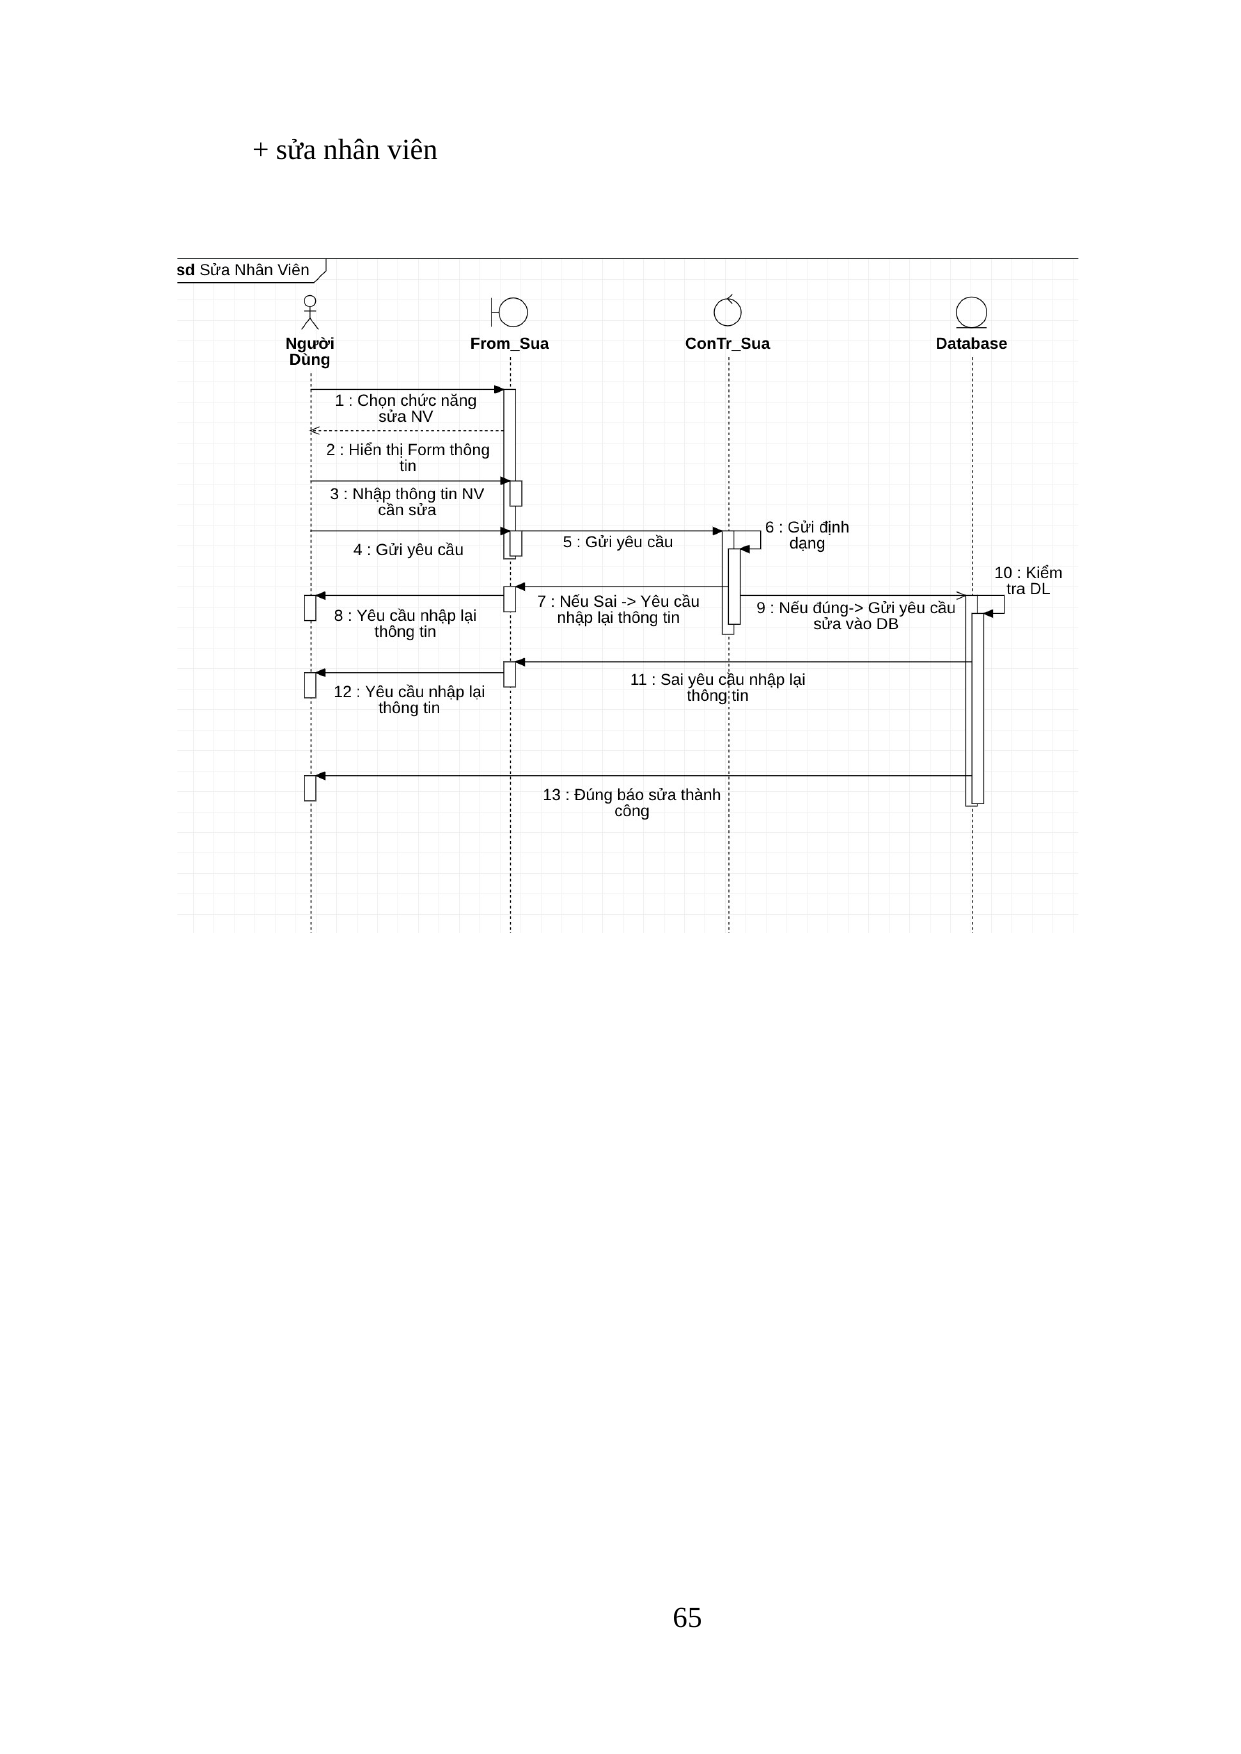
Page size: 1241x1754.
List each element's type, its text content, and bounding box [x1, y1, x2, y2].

picture [177, 258, 1079, 933]
text + sửa nhân viên [177, 132, 1122, 166]
